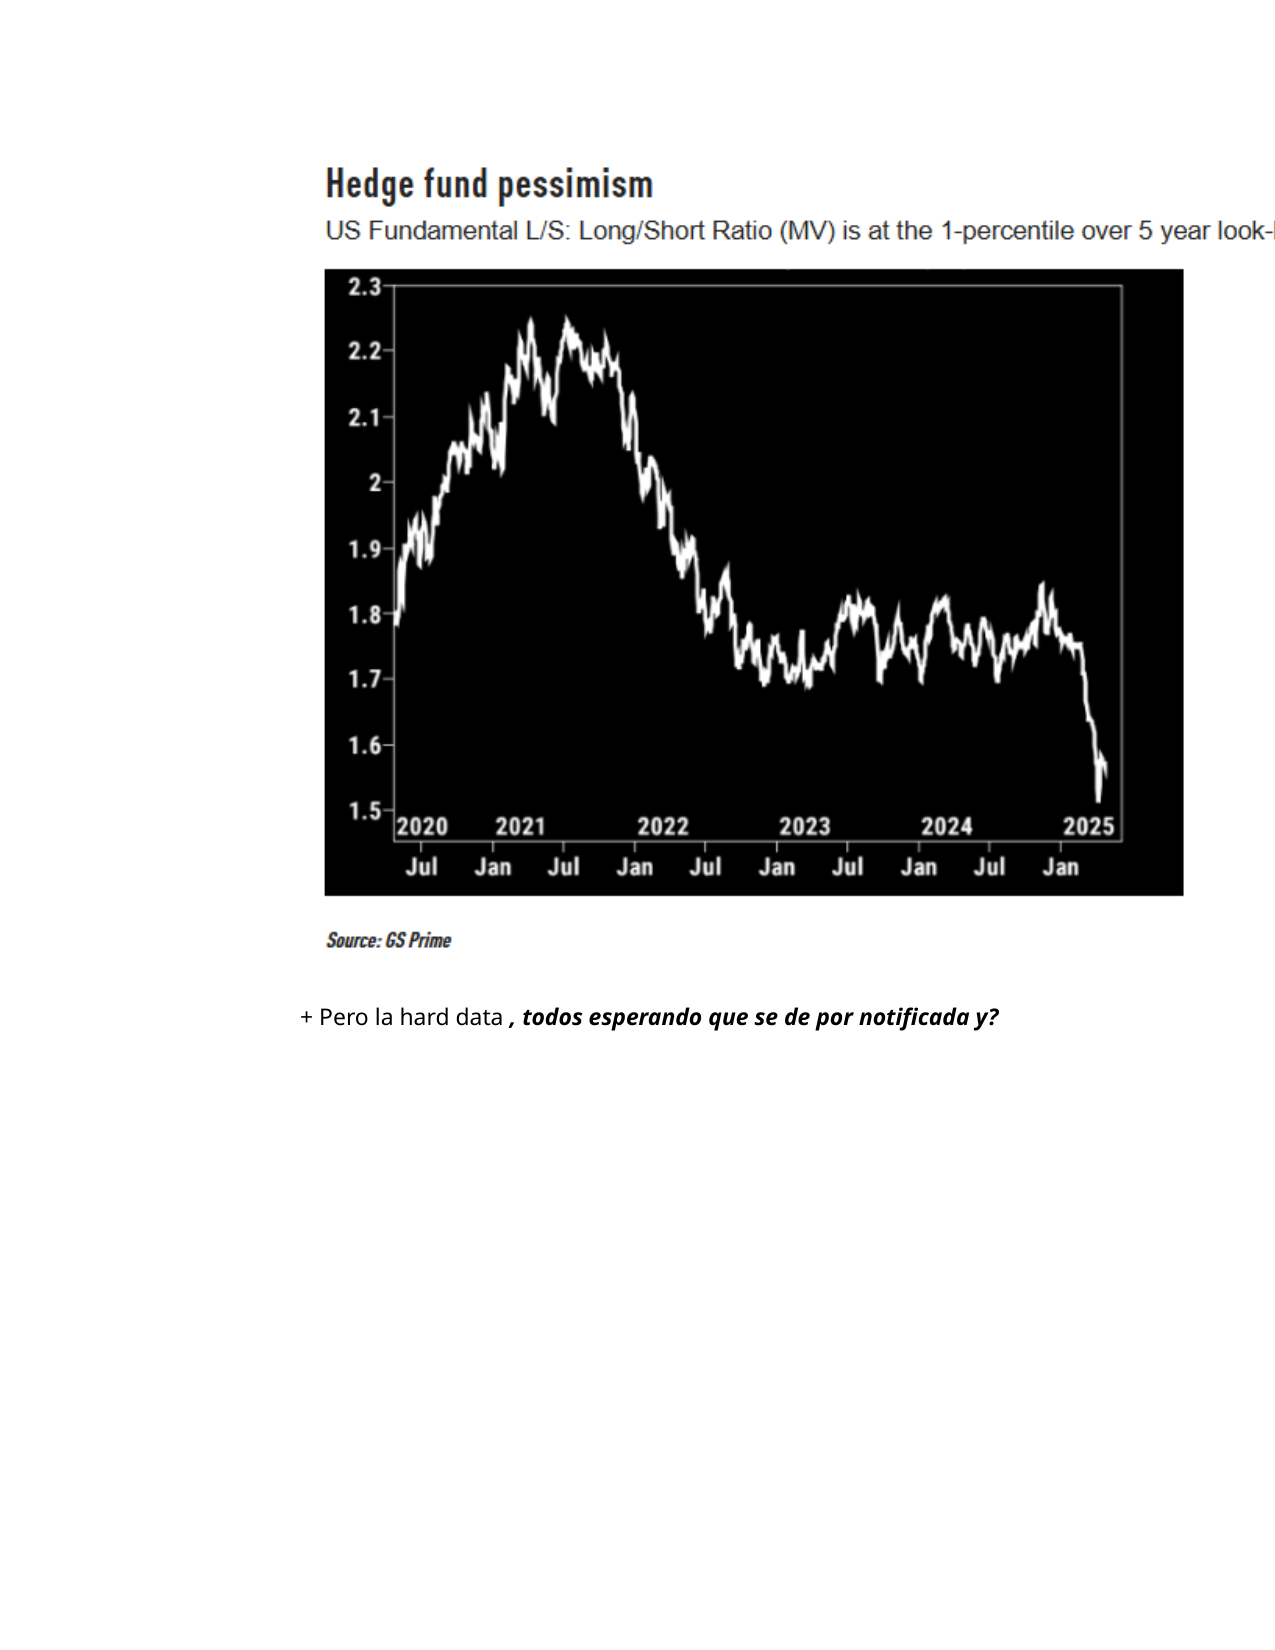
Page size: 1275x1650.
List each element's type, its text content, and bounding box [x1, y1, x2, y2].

list + Pero la hard data , todos esperando que se de por notificada y? [300, 1001, 1125, 1032]
picture [300, 150, 1275, 965]
